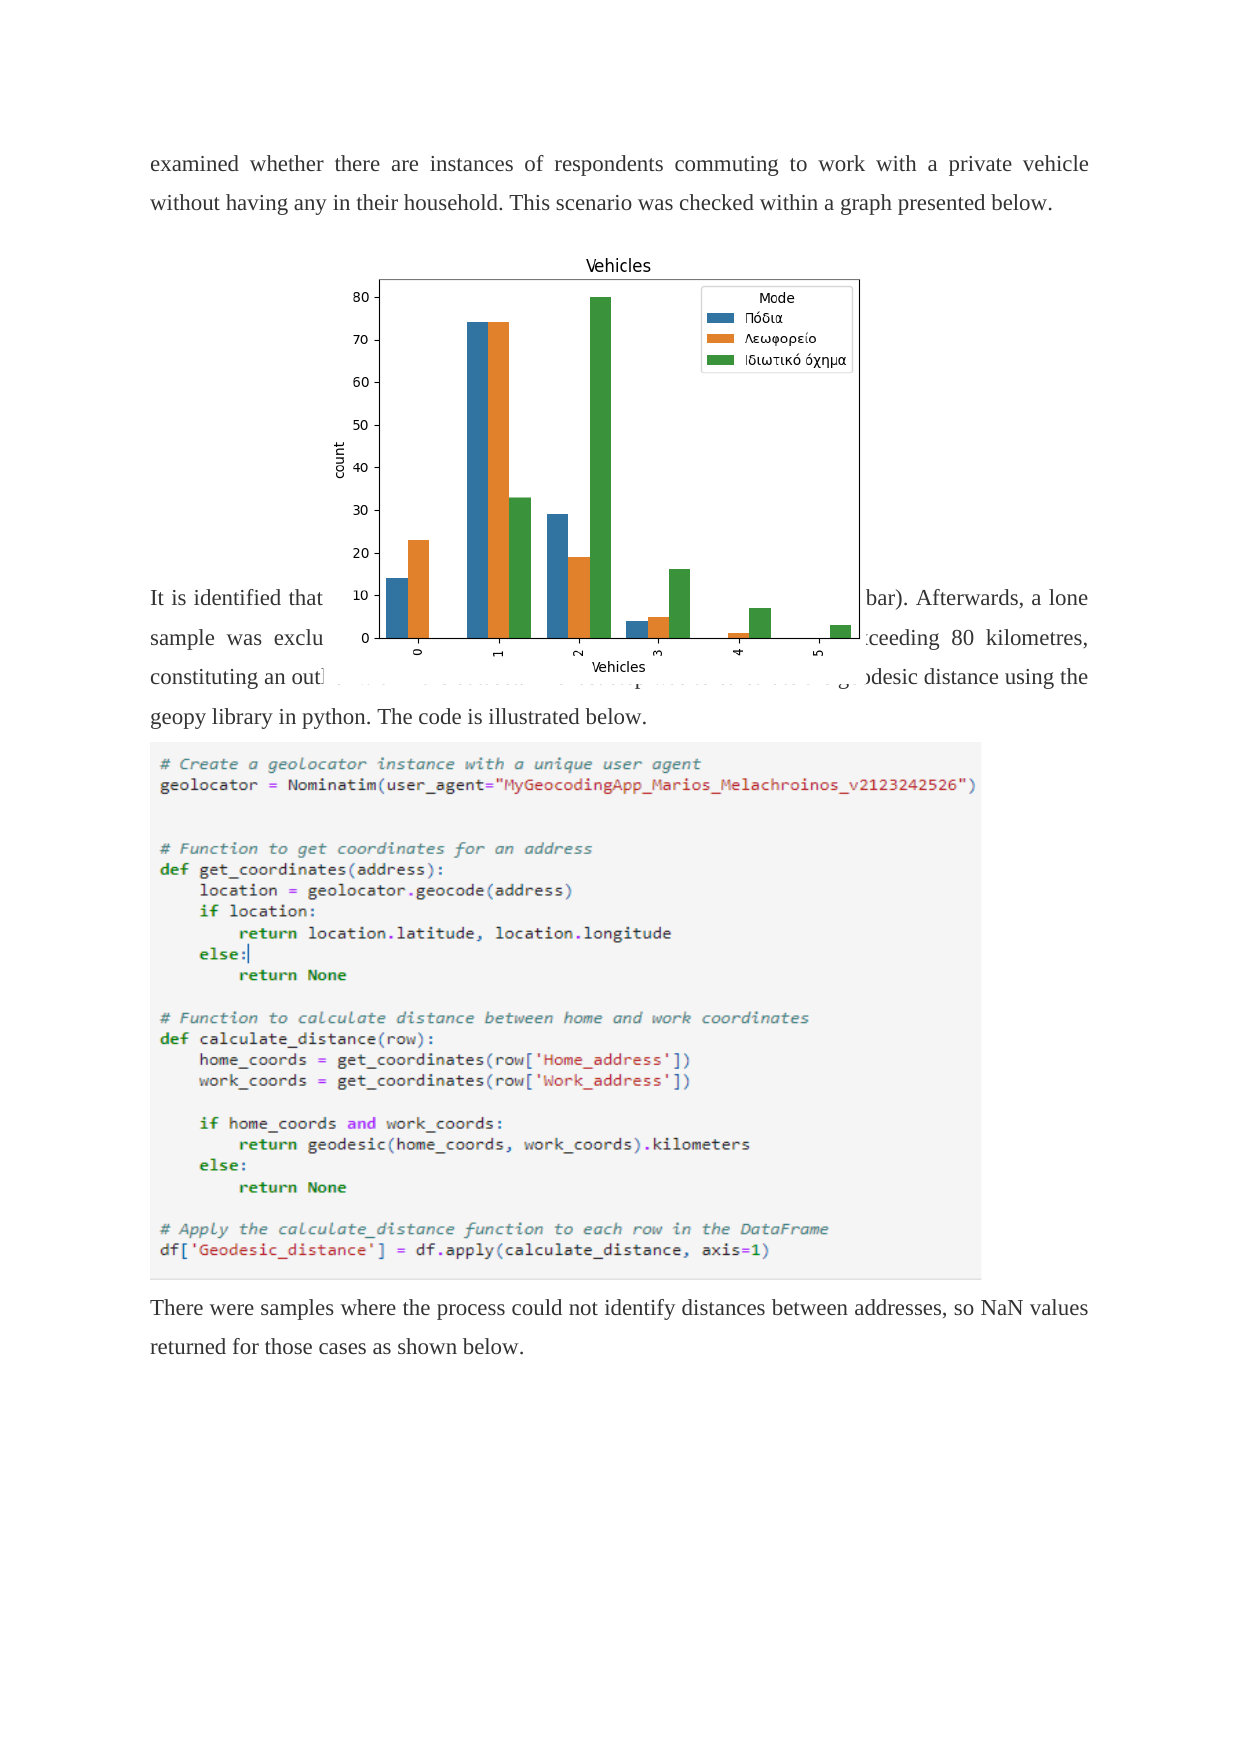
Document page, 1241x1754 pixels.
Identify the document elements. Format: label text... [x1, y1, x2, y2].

text It is identified that there are no erroneous instances for that scenario (Green bar). Afterwards, a lone sample was excluded, where the respondent suggested a trip distance exceeding 80 kilometres, constituting an outlier within the dataset. The last step was to calculate the geodesic distance using the geopy library in python. The code is illustrated below. [150, 584, 1090, 729]
picture [150, 742, 982, 1280]
text There were samples where the process could not identify distances between addresses, so NaN values returned for those cases as shown below. [150, 1294, 1090, 1359]
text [150, 150, 1090, 216]
picture [323, 248, 867, 684]
